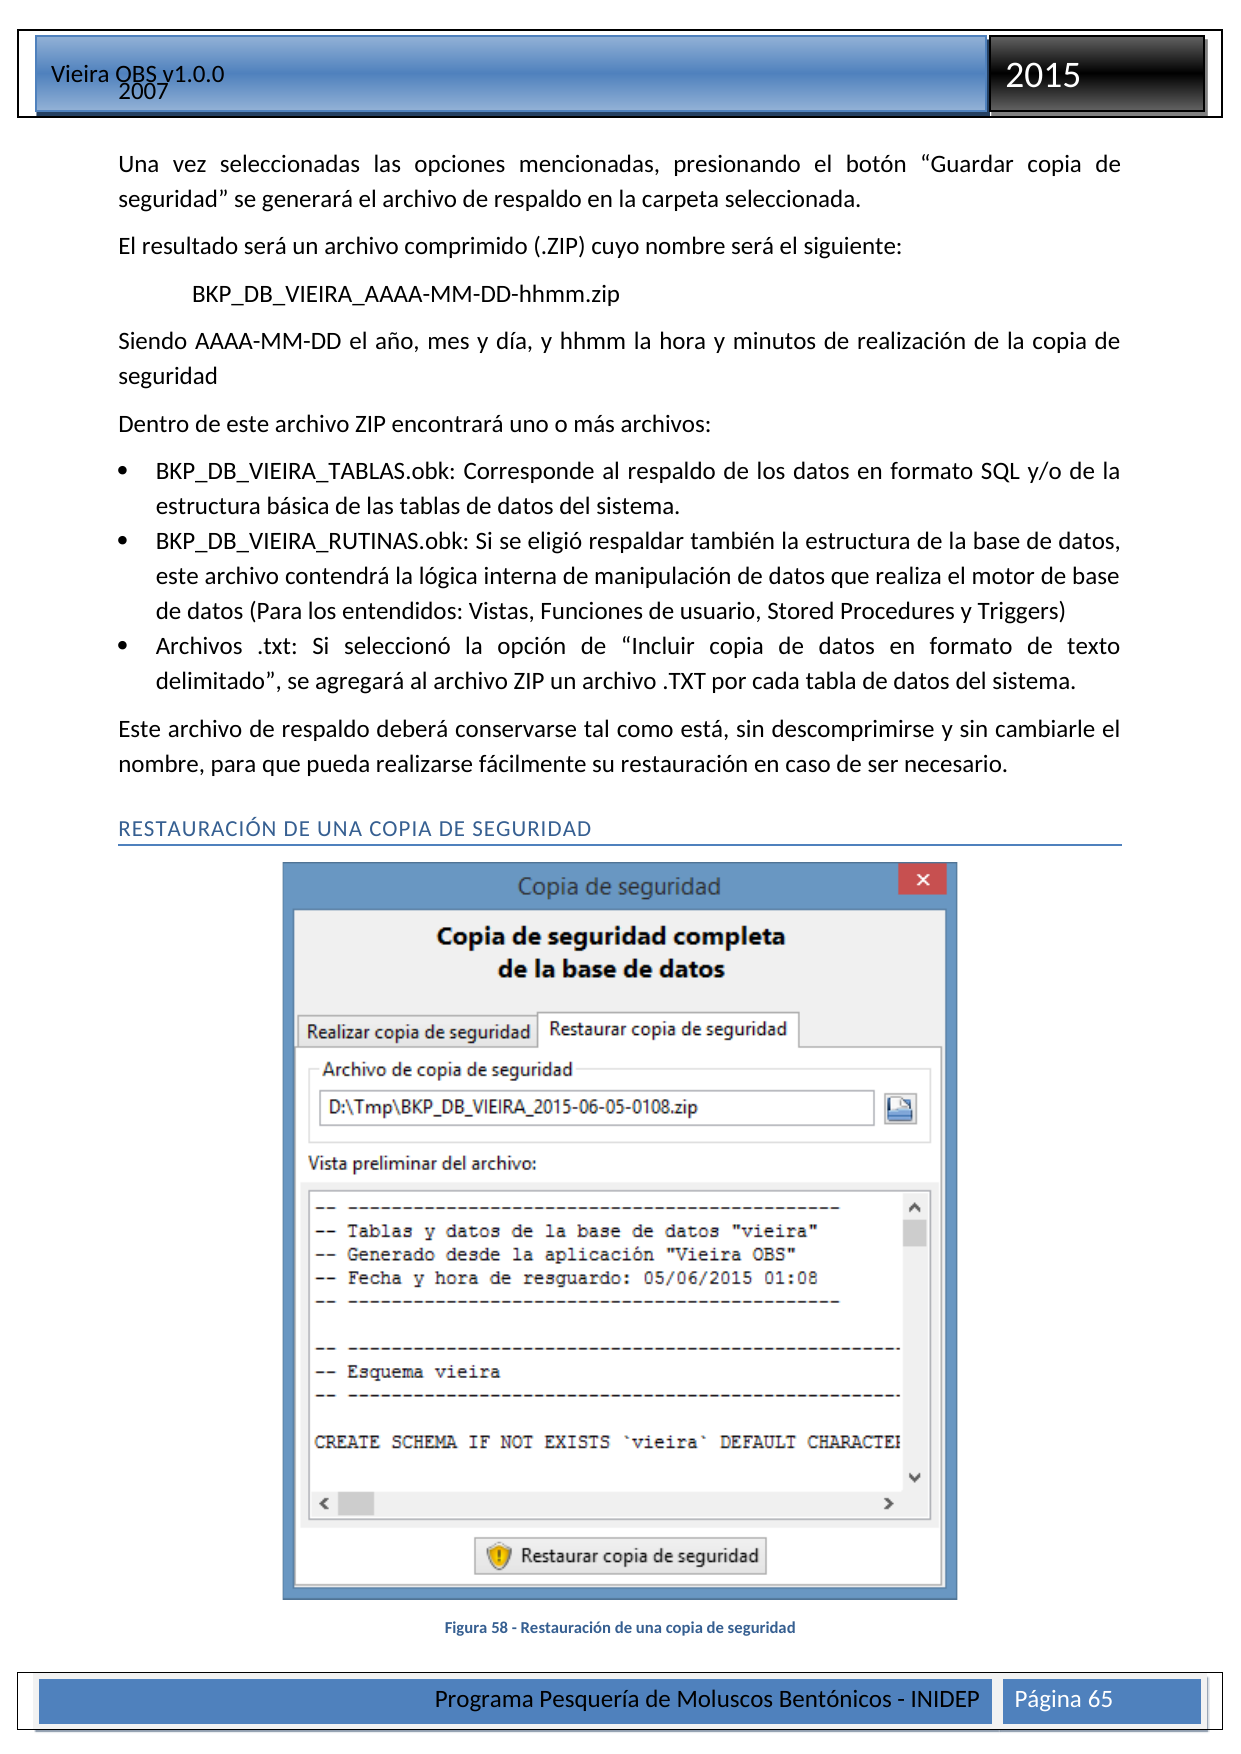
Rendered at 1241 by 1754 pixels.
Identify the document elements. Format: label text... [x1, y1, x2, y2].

text Dentro de este archivo ZIP encontrará uno o más archivos: [118, 408, 1122, 438]
text Este archivo de respaldo deberá conservarse tal como está, sin descomprimirse y sin cambiarle el nombre, para que pueda realizarse fácilmente su restauración en caso de ser necesario. [118, 713, 1122, 778]
text Siendo AAAA-MM-DD el año, mes y día, y hhmm la hora y minutos de realización de la copia de seguridad [118, 325, 1122, 391]
list BKP_DB_VIEIRA_RUTINAS.obk: Si se eligió respaldar también la estructura de la base de datos, este archivo contendrá la lógica interna de manipulación de datos que realiza el motor de base de datos (Para los entendidos: Vistas, Funciones de usuario, Stored Procedures y Triggers) [118, 525, 1122, 626]
text El resultado será un archivo comprimido (.ZIP) cuyo nombre será el siguiente: [118, 230, 1122, 261]
text BKP_DB_VIEIRA_AAAA-MM-DD-hhmm.zip [118, 278, 1122, 308]
list Archivos .txt: Si seleccionó la opción de “Incluir copia de datos en formato de texto delimitado”, se agregará al archivo ZIP un archivo .TXT por cada tabla de datos del sistema. [118, 630, 1122, 696]
subtitle Restauración de una copia de seguridad [118, 814, 1122, 844]
text Una vez seleccionadas las opciones mencionadas, presionando el botón “Guardar copia de seguridad” se generará el archivo de respaldo en la carpeta seleccionada. [118, 148, 1122, 213]
list BKP_DB_VIEIRA_TABLAS.obk: Corresponde al respaldo de los datos en formato SQL y/o de la estructura básica de las tablas de datos del sistema. [118, 455, 1122, 521]
picture [282, 862, 958, 1600]
